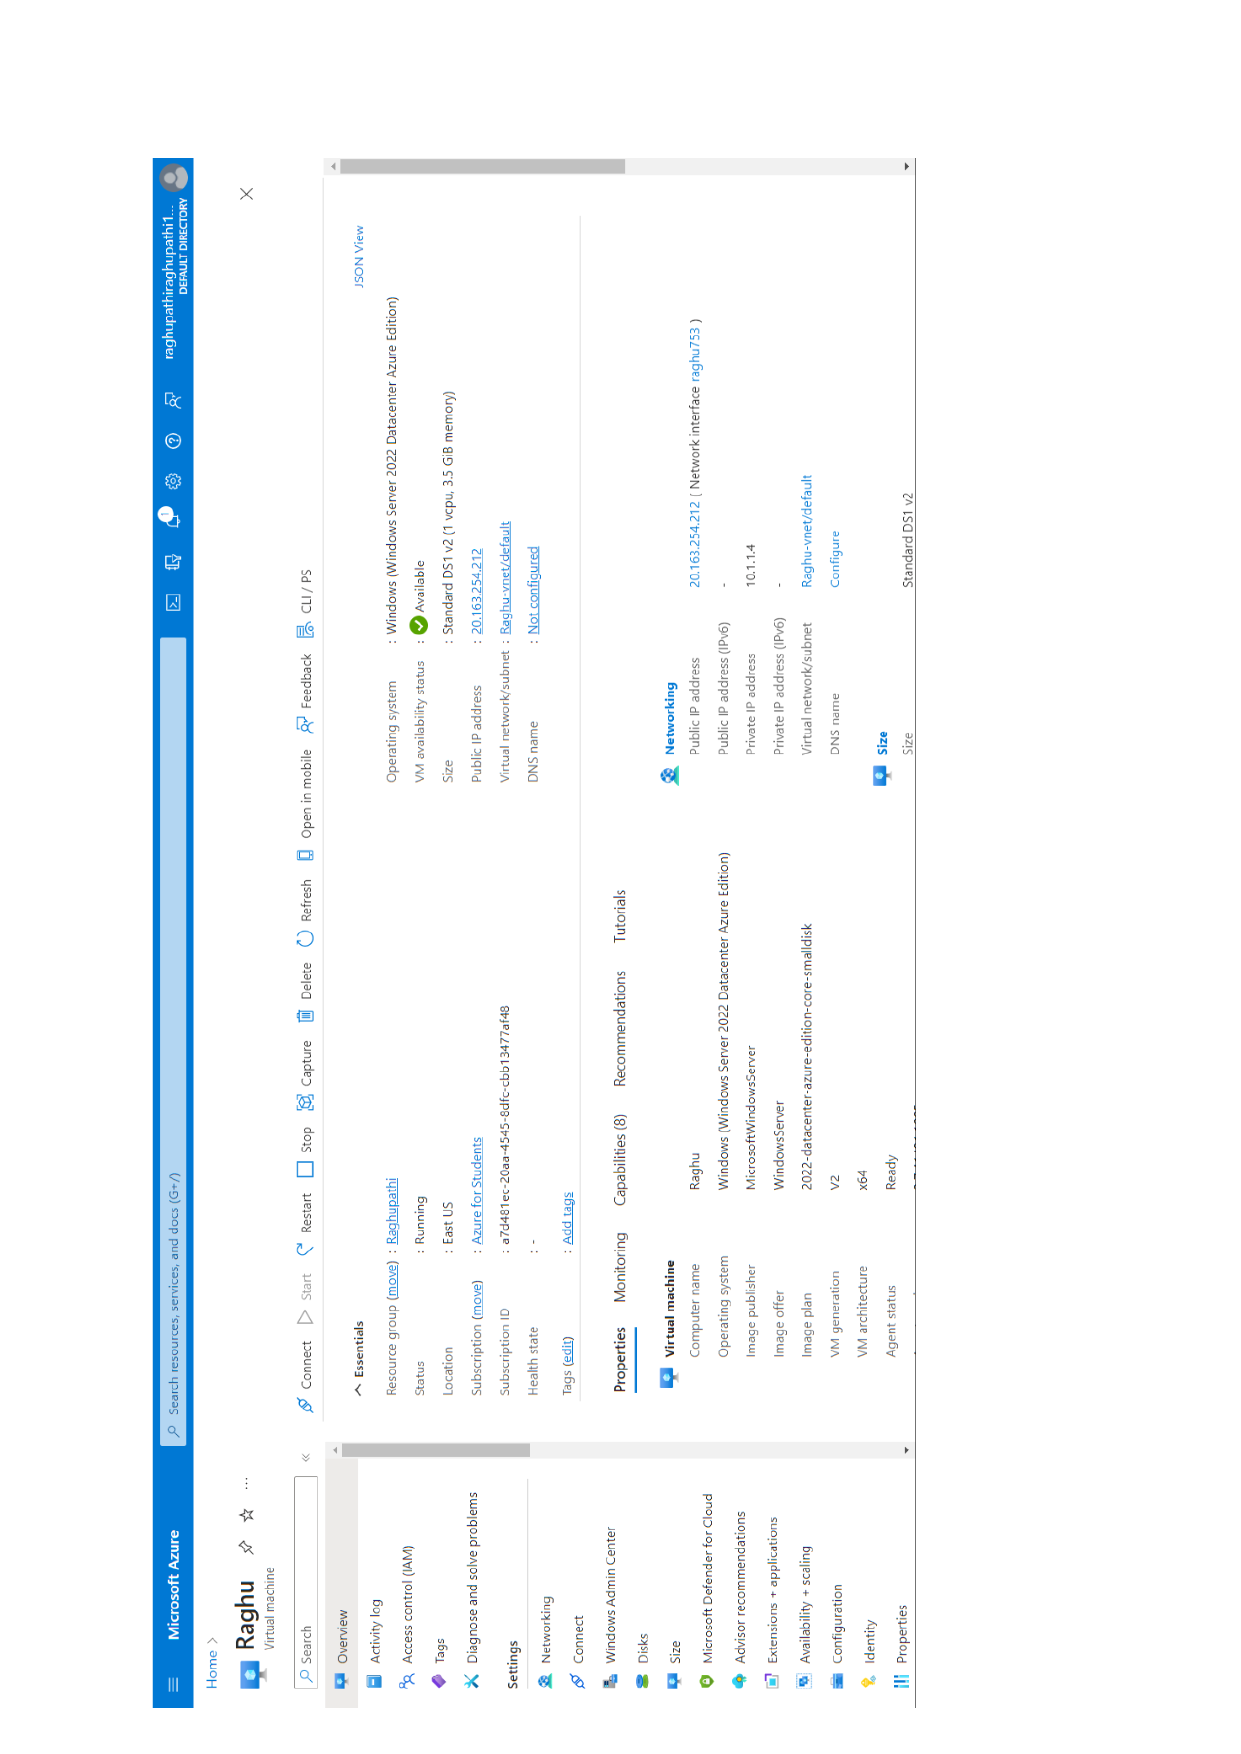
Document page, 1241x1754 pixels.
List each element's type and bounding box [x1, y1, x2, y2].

picture [154, 159, 916, 1707]
